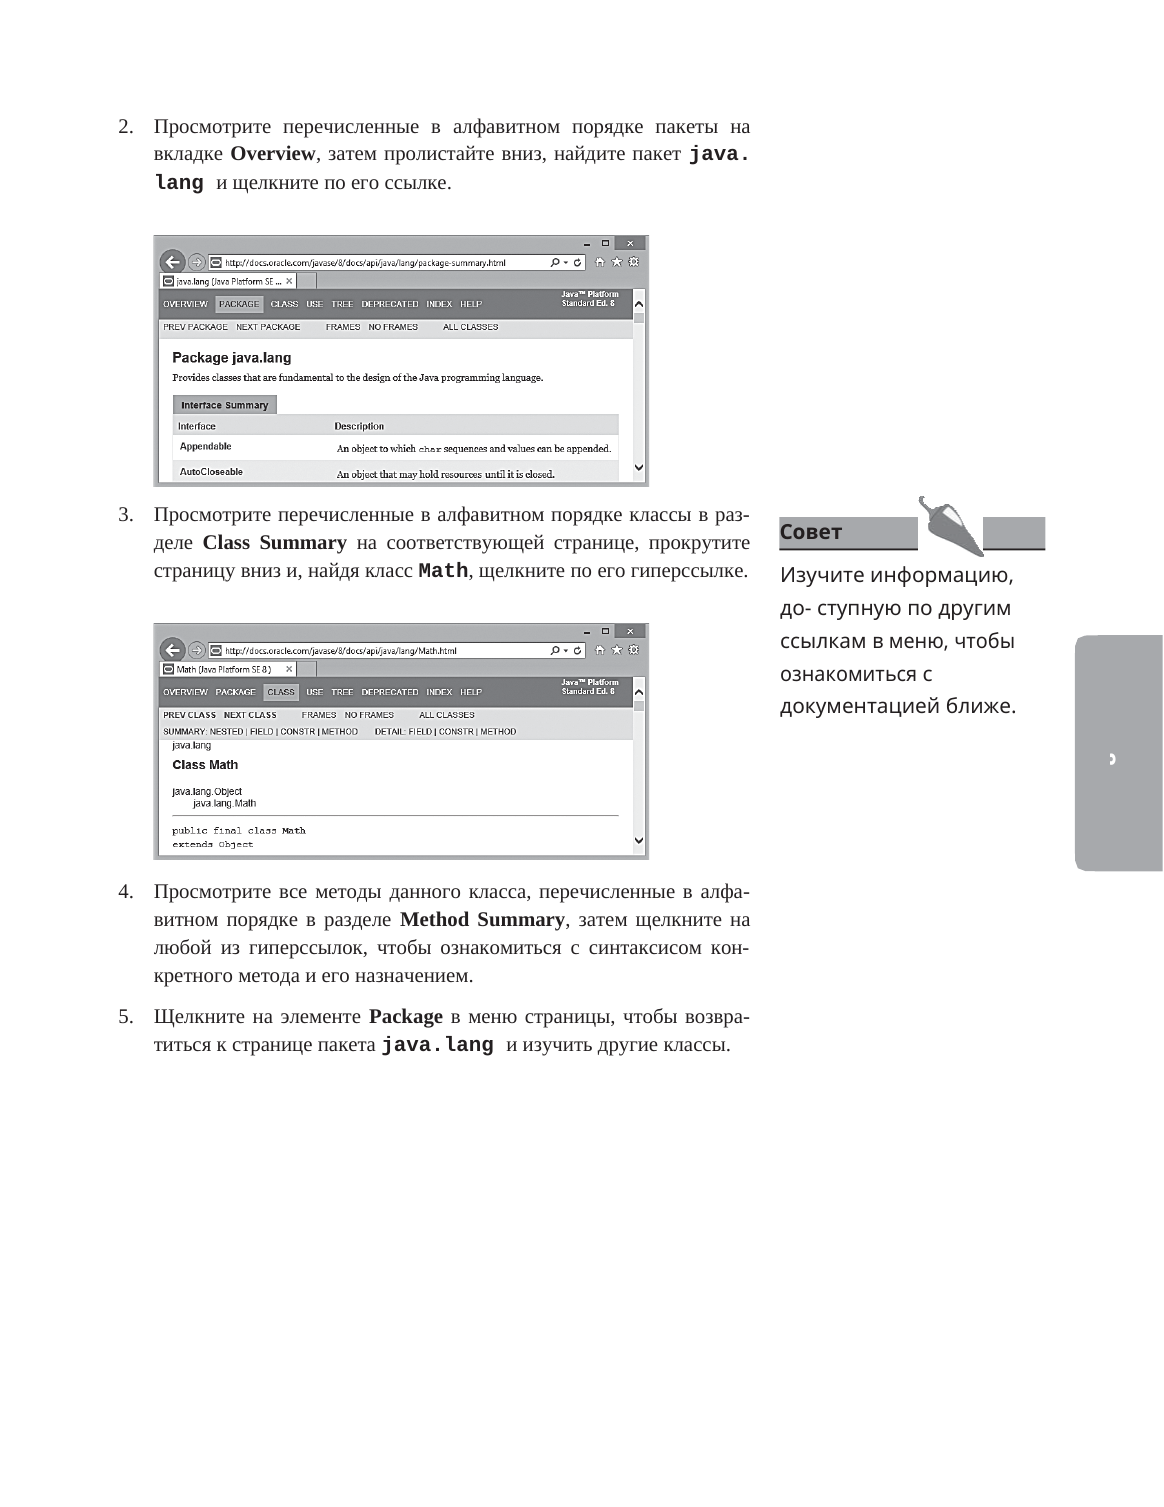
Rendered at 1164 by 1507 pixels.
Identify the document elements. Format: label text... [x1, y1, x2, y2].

list Просмотрите перечисленные в алфавитном порядке пакеты на вкладке Overview, затем пролистайте вниз, найдите пакет java. lang и щелкните по его ссылке. [118, 114, 751, 196]
list Щелкните на элементе Package в меню страницы, чтобы возвра- титься к странице пакета java.lang и изучить другие классы. [118, 1003, 751, 1057]
picture [918, 494, 984, 557]
text Изучите информацию, до- ступную по другим ссылкам в меню, чтобы ознакомиться с документацией ближе. [780, 560, 1041, 720]
picture [153, 235, 650, 487]
picture [153, 623, 650, 860]
list Просмотрите перечисленные в алфавитном порядке классы в раз- деле Class Summary на соответствующей странице, прокрутите страницу вниз и, найдя класс Math, щелкните по его гиперссылке. [118, 502, 751, 584]
